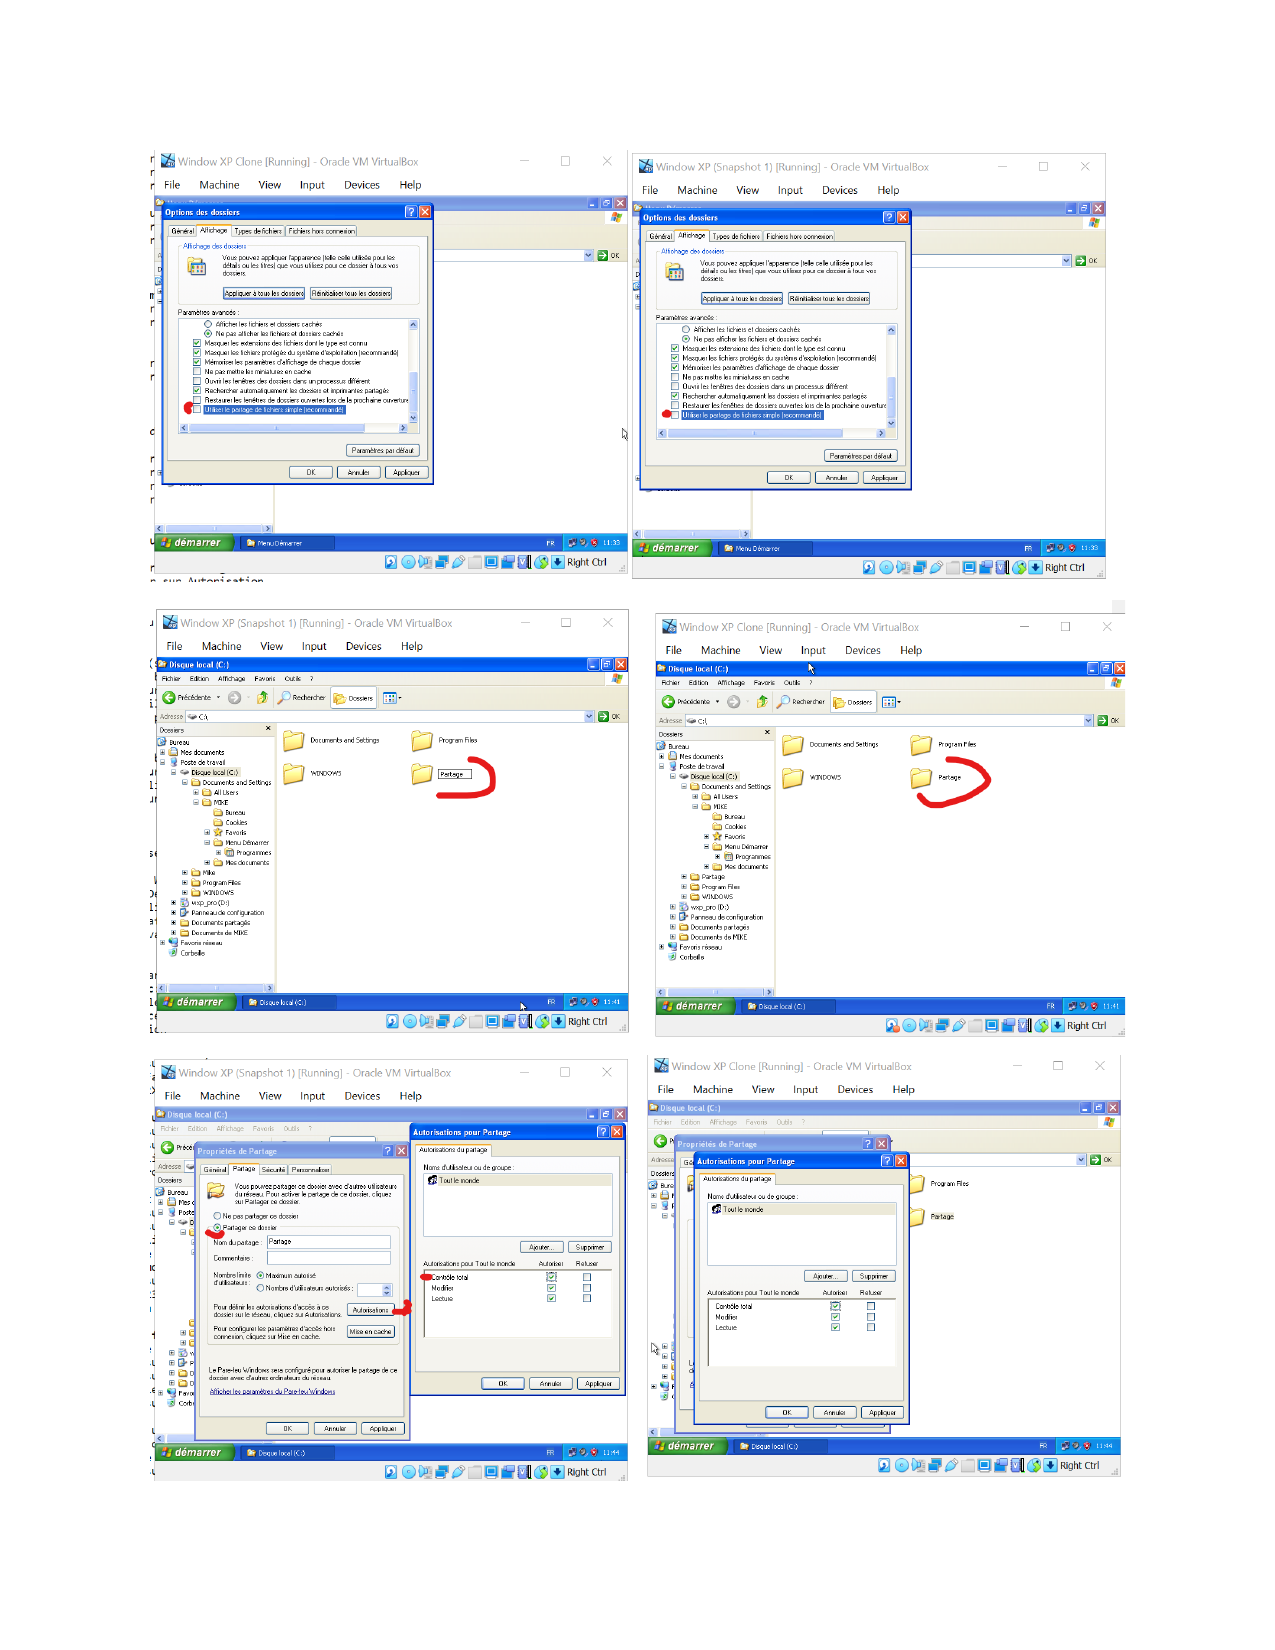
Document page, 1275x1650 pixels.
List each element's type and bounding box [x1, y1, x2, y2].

picture [150, 1055, 1125, 1481]
picture [150, 150, 1125, 582]
picture [150, 600, 1125, 1037]
